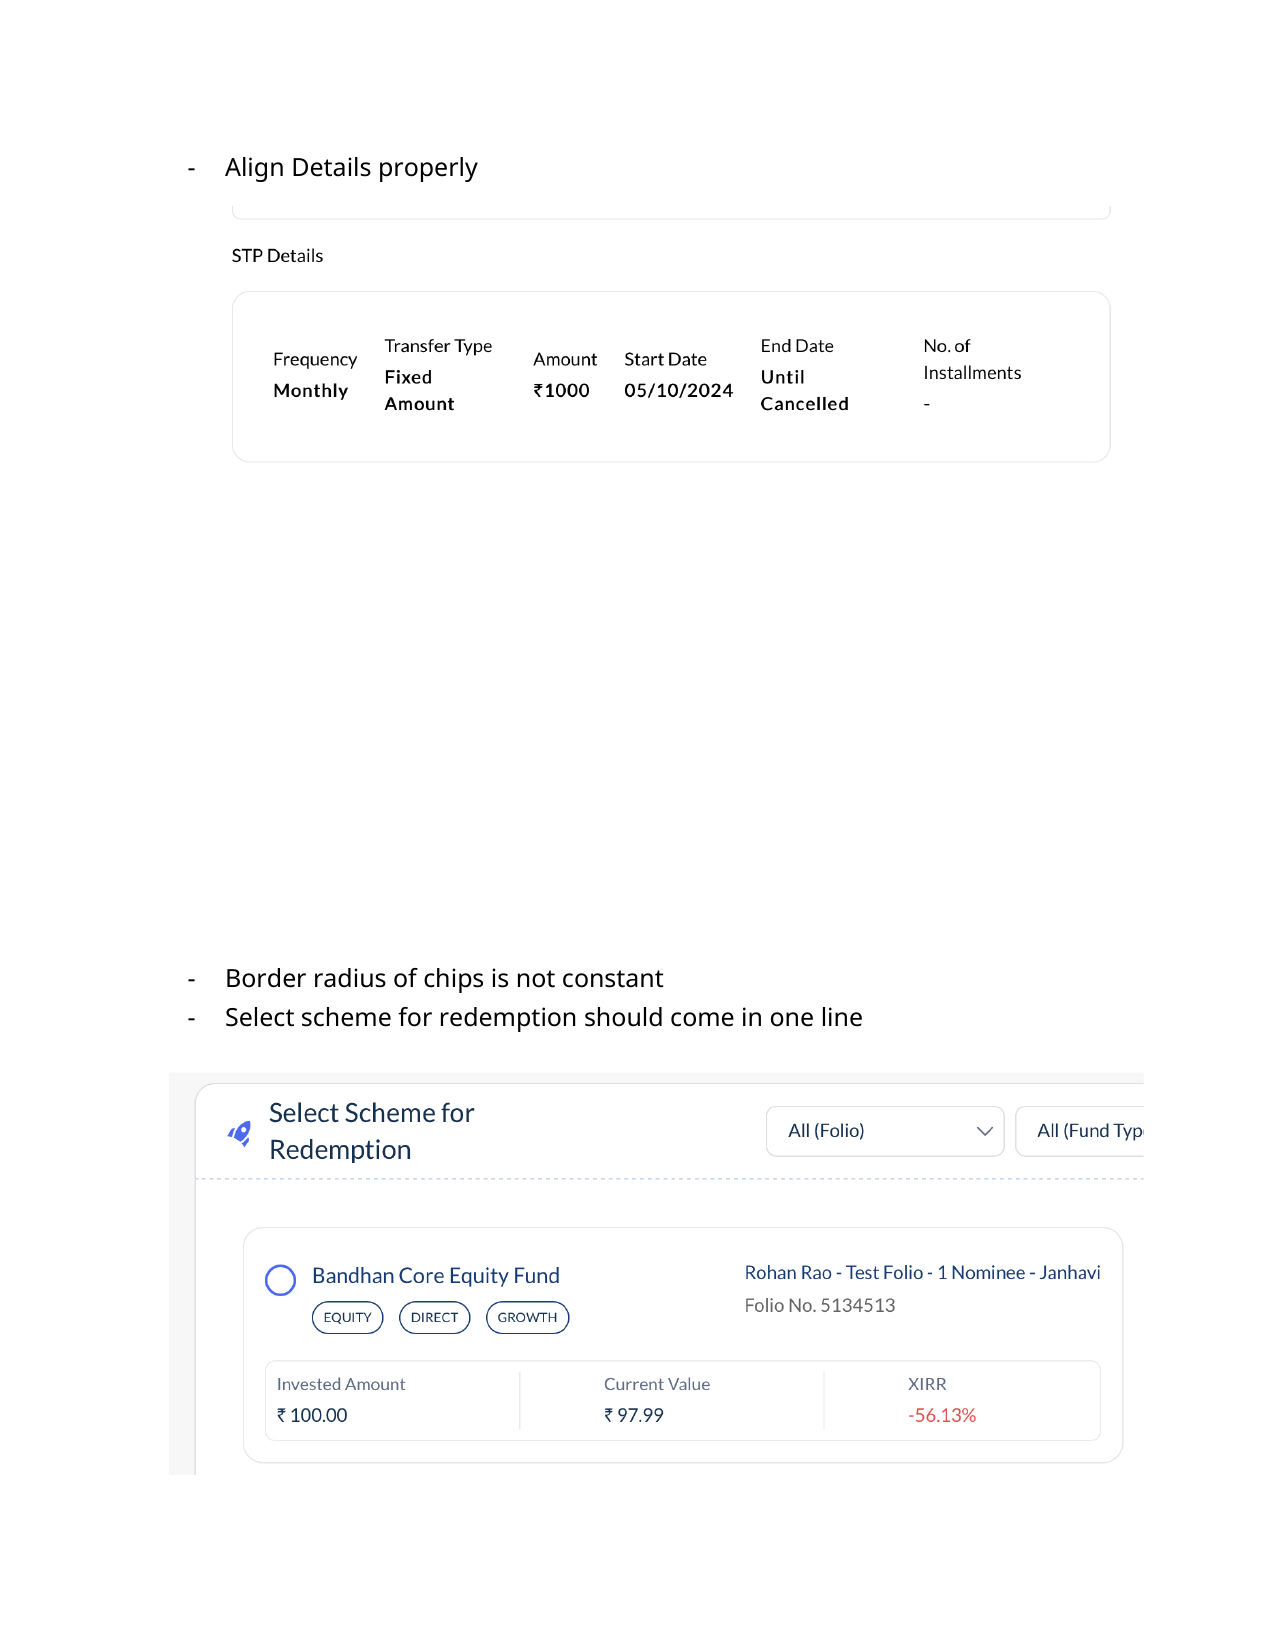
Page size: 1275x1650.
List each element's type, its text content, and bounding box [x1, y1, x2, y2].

list Border radius of chips is not constant [187, 960, 1125, 994]
list Select scheme for redemption should come in one line [187, 1000, 1125, 1034]
list Align Details properly [187, 150, 1125, 184]
